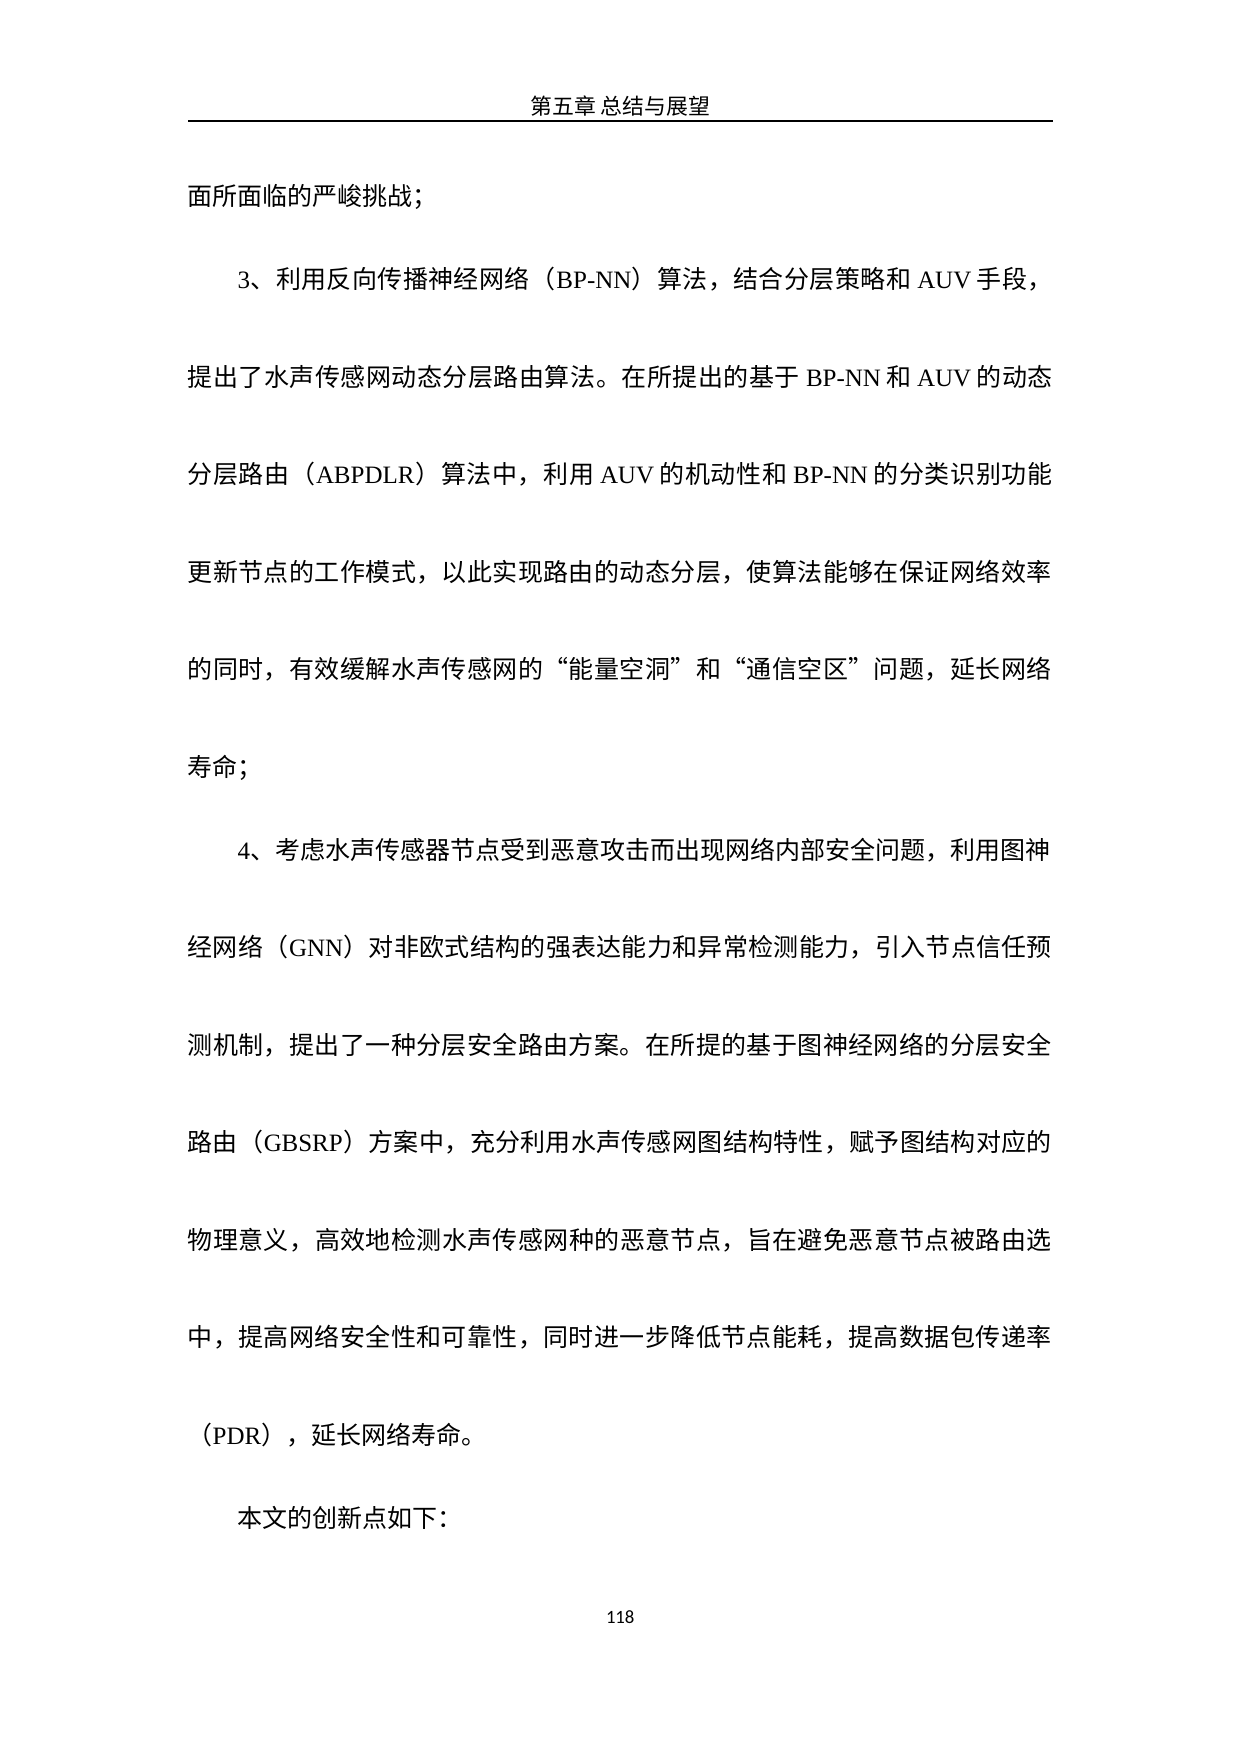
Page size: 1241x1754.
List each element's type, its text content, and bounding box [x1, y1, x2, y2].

text 本文的创新点如下： [187, 1484, 1053, 1549]
text 4、考虑水声传感器节点受到恶意攻击而出现网络内部安全问题，利用图神经网络（GNN）对非欧式结构的强表达能力和异常检测能力，引入节点信任预测机制，提出了一种分层安全路由方案。在所提的基于图神经网络的分层安全路由（GBSRP）方案中，充分利用水声传感网图结构特性，赋予图结构对应的物理意义，高效地检测水声传感网种的恶意节点，旨在避免恶意节点被路由选中，提高网络安全性和可靠性，同时进一步降低节点能耗，提高数据包传递率（PDR），延长网络寿命。 [187, 816, 1053, 1466]
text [187, 162, 1053, 227]
text 3、利用反向传播神经网络（BP-NN）算法，结合分层策略和AUV手段，提出了水声传感网动态分层路由算法。在所提出的基于BP-NN和AUV的动态分层路由（ABPDLR）算法中，利用AUV的机动性和BP-NN的分类识别功能更新节点的工作模式，以此实现路由的动态分层，使算法能够在保证网络效率的同时，有效缓解水声传感网的“能量空洞”和“通信空区”问题，延长网络寿命； [187, 245, 1053, 798]
